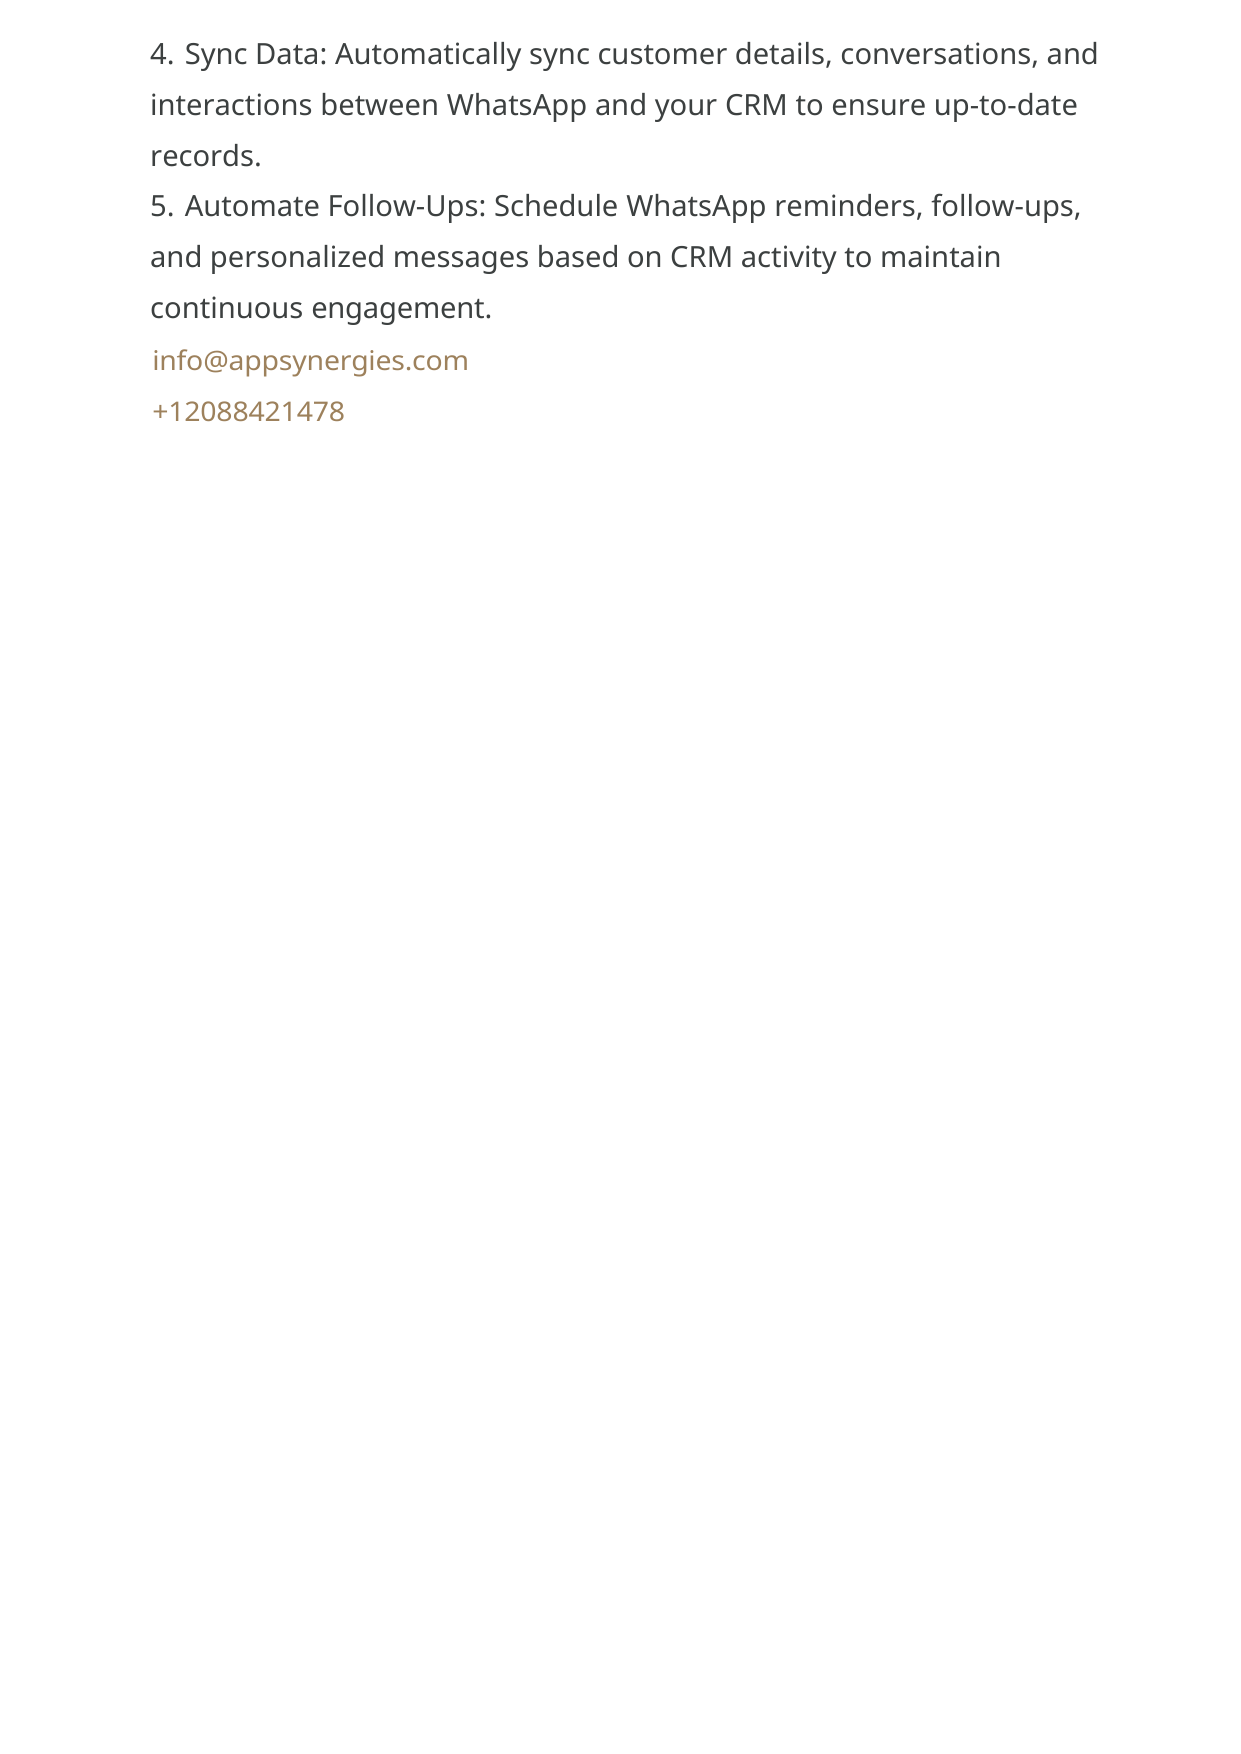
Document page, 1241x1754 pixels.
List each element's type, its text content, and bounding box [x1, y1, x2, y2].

list Sync Data: Automatically sync customer details, conversations, and interactions between WhatsApp and your CRM to ensure up-to-date records. [150, 33, 1149, 174]
text +12088421478 [152, 392, 1240, 429]
text info@appsynergies.com [152, 342, 1240, 378]
list Automate Follow-Ups: Schedule WhatsApp reminders, follow-ups, and personalized messages based on CRM activity to maintain continuous engagement. [150, 186, 1101, 327]
